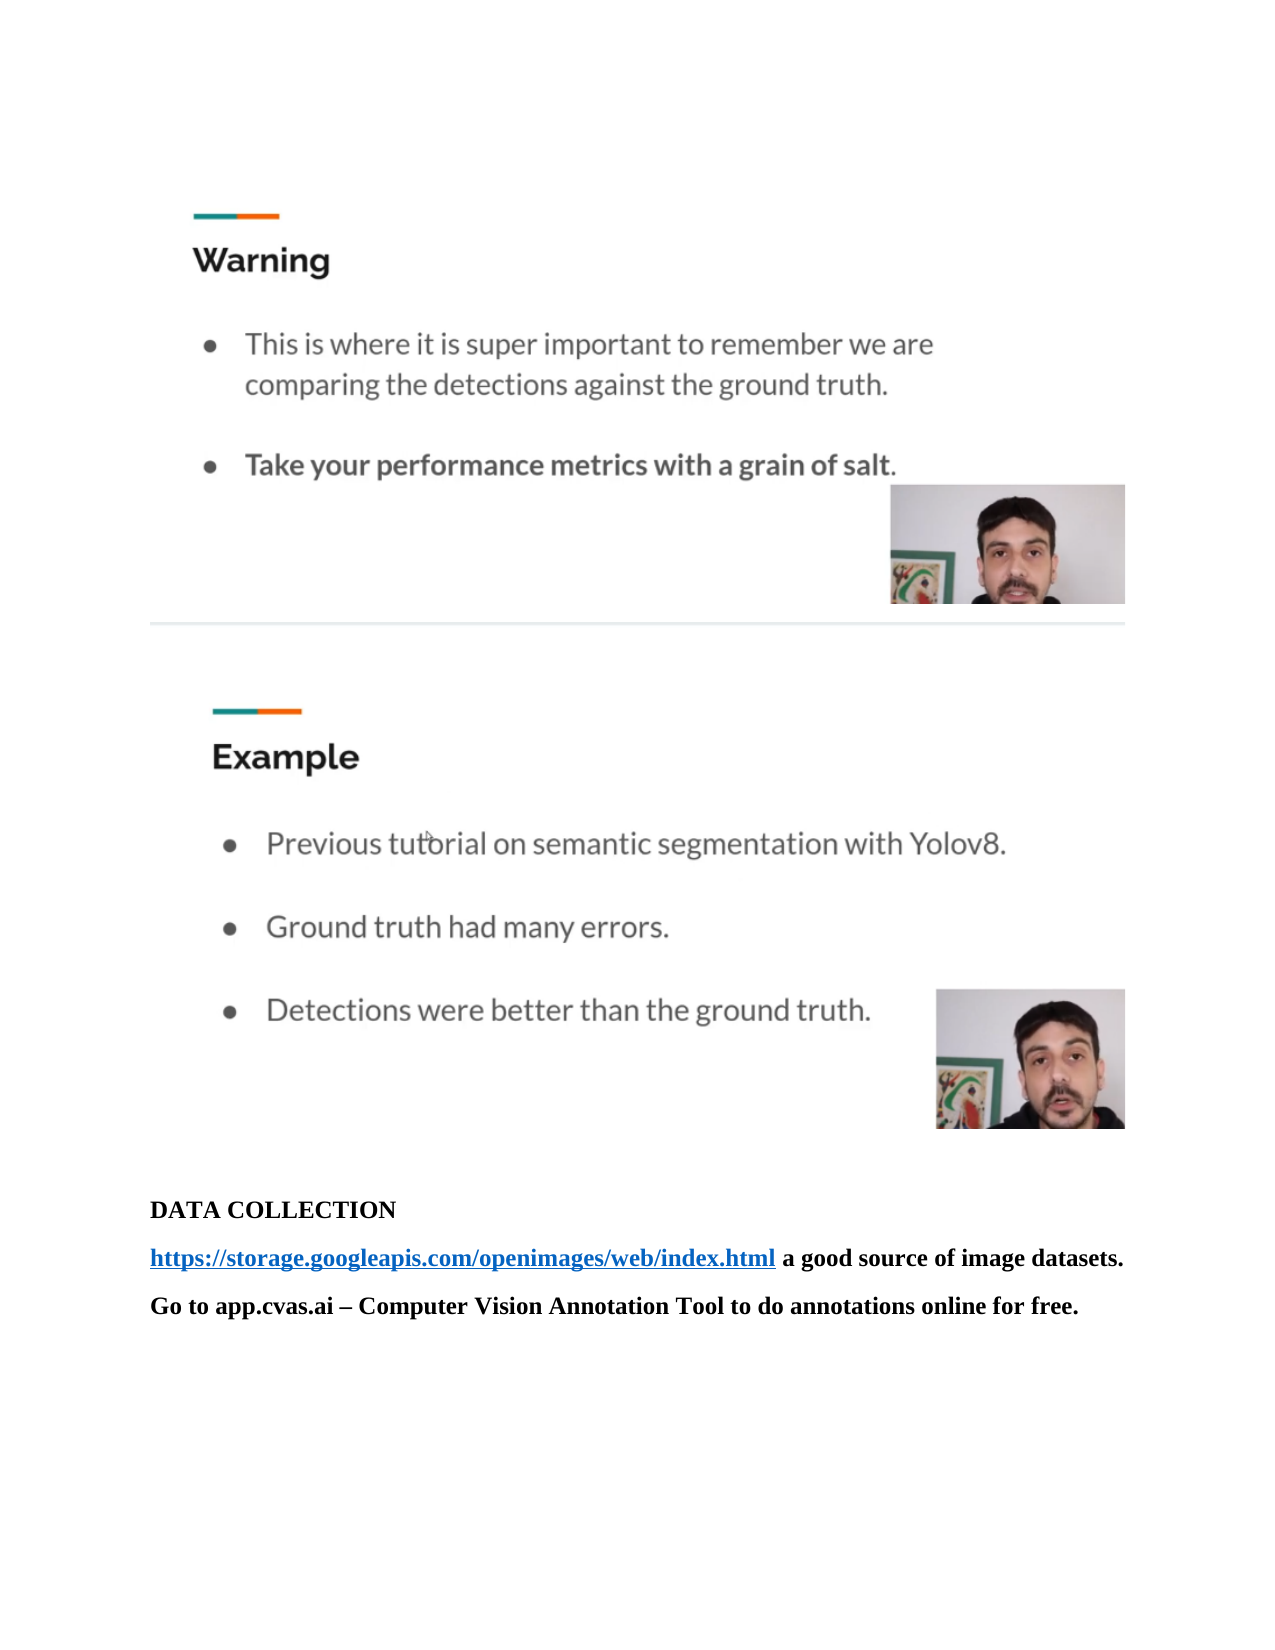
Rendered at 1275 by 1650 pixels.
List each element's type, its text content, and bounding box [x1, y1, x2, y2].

picture [150, 622, 1125, 1129]
picture [150, 150, 1125, 604]
text Go to app.cvas.ai – Computer Vision Annotation Tool to do annotations online for free. [150, 1291, 1125, 1319]
text https://storage.googleapis.com/openimages/web/index.html a good source of image datasets. [150, 1243, 1125, 1272]
text DATA COLLECTION [150, 1195, 1125, 1224]
